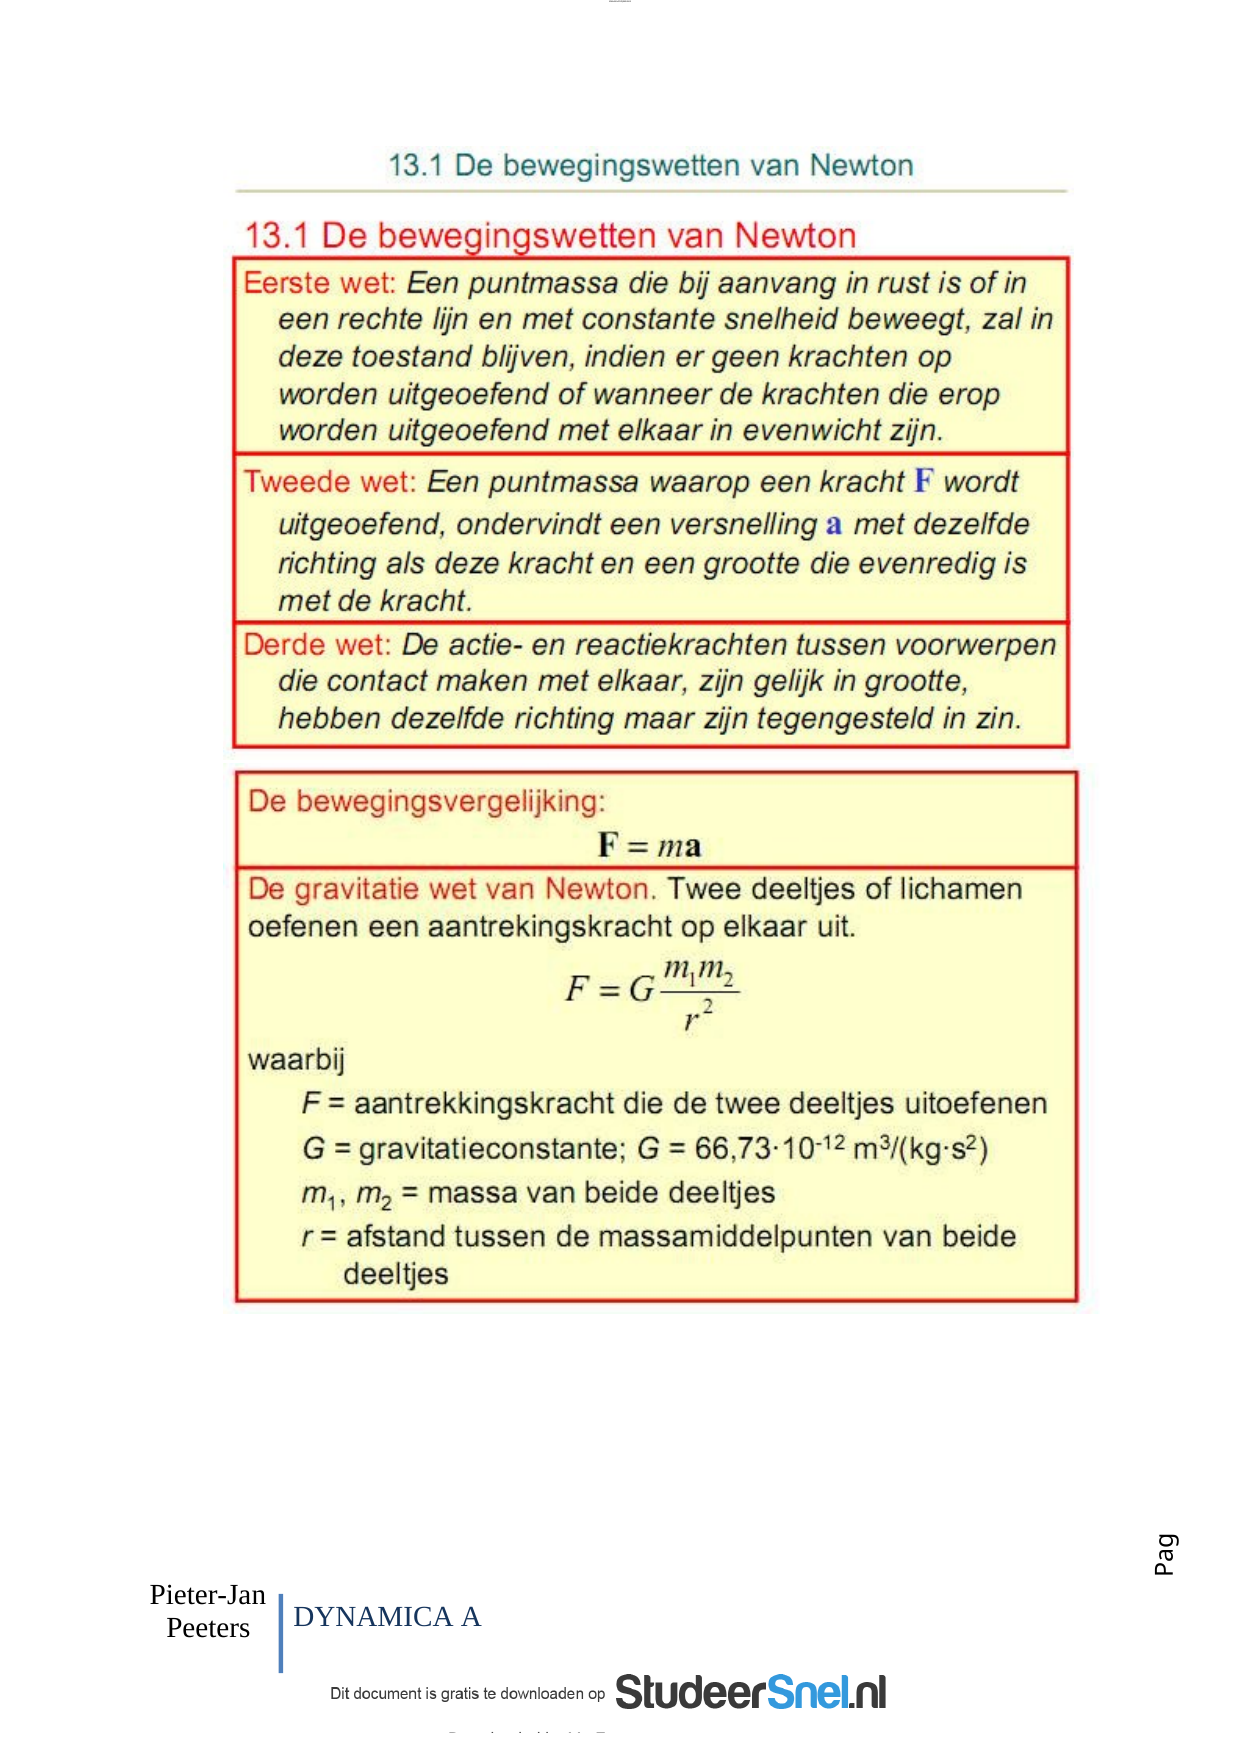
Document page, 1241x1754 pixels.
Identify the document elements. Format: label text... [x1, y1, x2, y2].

picture [223, 763, 1100, 1314]
text DYNAMICA A [293, 1599, 1176, 1633]
picture [331, 1674, 886, 1709]
picture [223, 146, 1074, 760]
text Pieter-Jan Peeters [149, 1577, 268, 1644]
